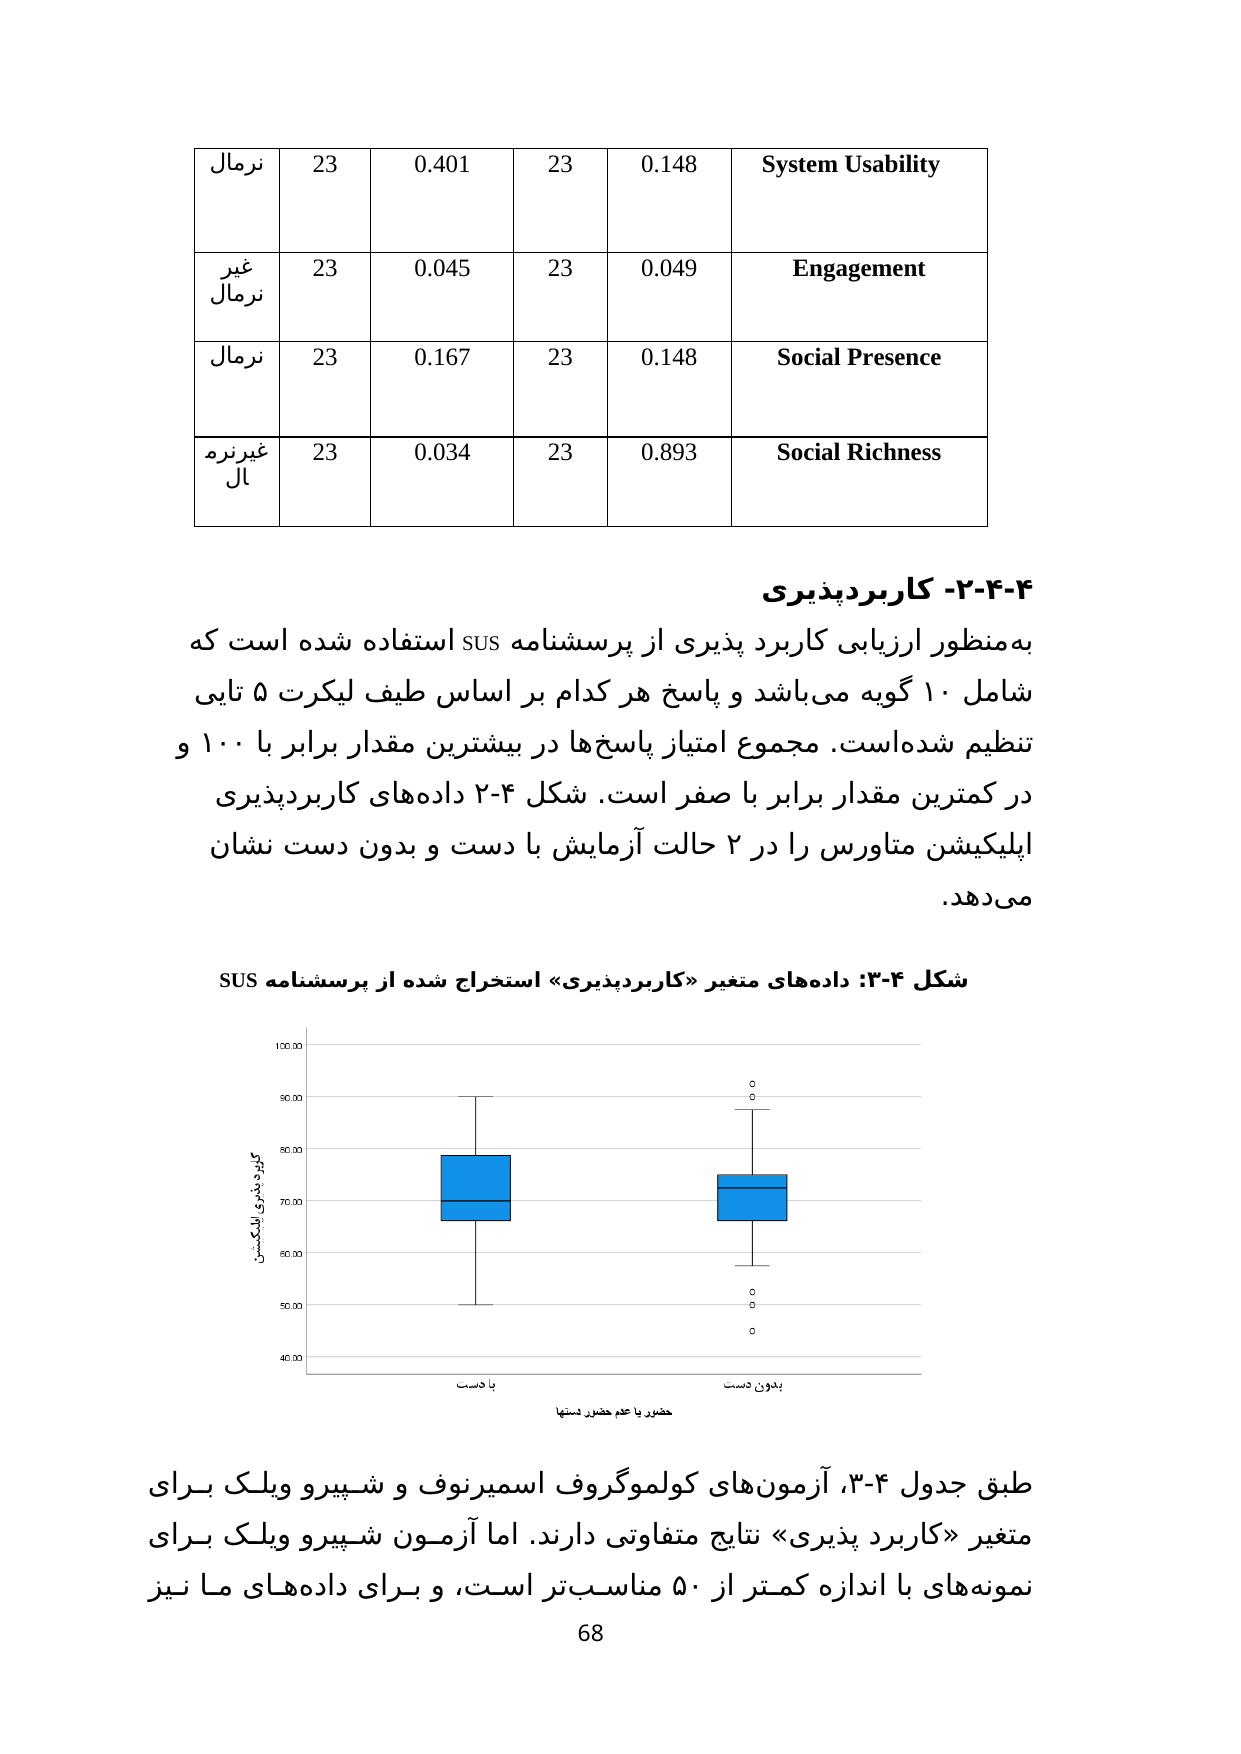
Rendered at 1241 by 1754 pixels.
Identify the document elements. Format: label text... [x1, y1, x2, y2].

table_cell 0.148 [608, 149, 731, 252]
table_cell نرمال [195, 342, 279, 436]
table_cell غیرنرمال [195, 438, 279, 526]
table_cell 0.401 [371, 149, 513, 252]
table_cell 0.049 [608, 253, 731, 341]
table_cell 23 [514, 253, 607, 341]
table_cell 0.148 [608, 342, 731, 436]
table_cell 23 [280, 342, 370, 436]
table_cell نرمال [195, 149, 279, 252]
picture [237, 1023, 928, 1430]
table_cell 0.045 [371, 253, 513, 341]
text به‌منظور ارزیابی کاربرد پذیری از پرسشنامه SUS استفاده شده است که شامل ۱۰ گویه می‌باشد و پاسخ هر کدام بر اساس طیف لیکرت ۵ تایی تنظیم شده‌است. مجموع امتیاز پاسخ‌ها در بیشترین مقدار برابر با ۱۰۰ و در کمترین مقدار برابر با صفر است. شکل ۴-۲ داده‌های کاربردپذیری اپلیکیشن متاورس را در ۲ حالت آزمایش با دست و بدون دست نشان می‌دهد. [148, 623, 1033, 912]
table_cell غیر نرمال [195, 253, 279, 341]
table_cell 23 [280, 149, 370, 252]
text ۲-۴-۴- کاربردپذیری [148, 572, 1033, 606]
table_cell 23 [514, 342, 607, 436]
table_cell Social Richness [732, 438, 987, 526]
text شکل ۴-۳: داده‌های متغیر «کاربردپذیری» استخراج شده از پرسشنامه SUS [148, 966, 1033, 993]
table_cell 0.167 [371, 342, 513, 436]
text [148, 1466, 1033, 1602]
table_cell 0.893 [608, 438, 731, 526]
table_cell System Usability [732, 149, 987, 252]
table_cell 0.034 [371, 438, 513, 526]
table_cell 23 [280, 253, 370, 341]
table_cell Social Presence [732, 342, 987, 436]
table_cell 23 [514, 149, 607, 252]
table_cell 23 [514, 438, 607, 526]
table_cell 23 [280, 438, 370, 526]
table_cell Engagement [732, 253, 987, 341]
